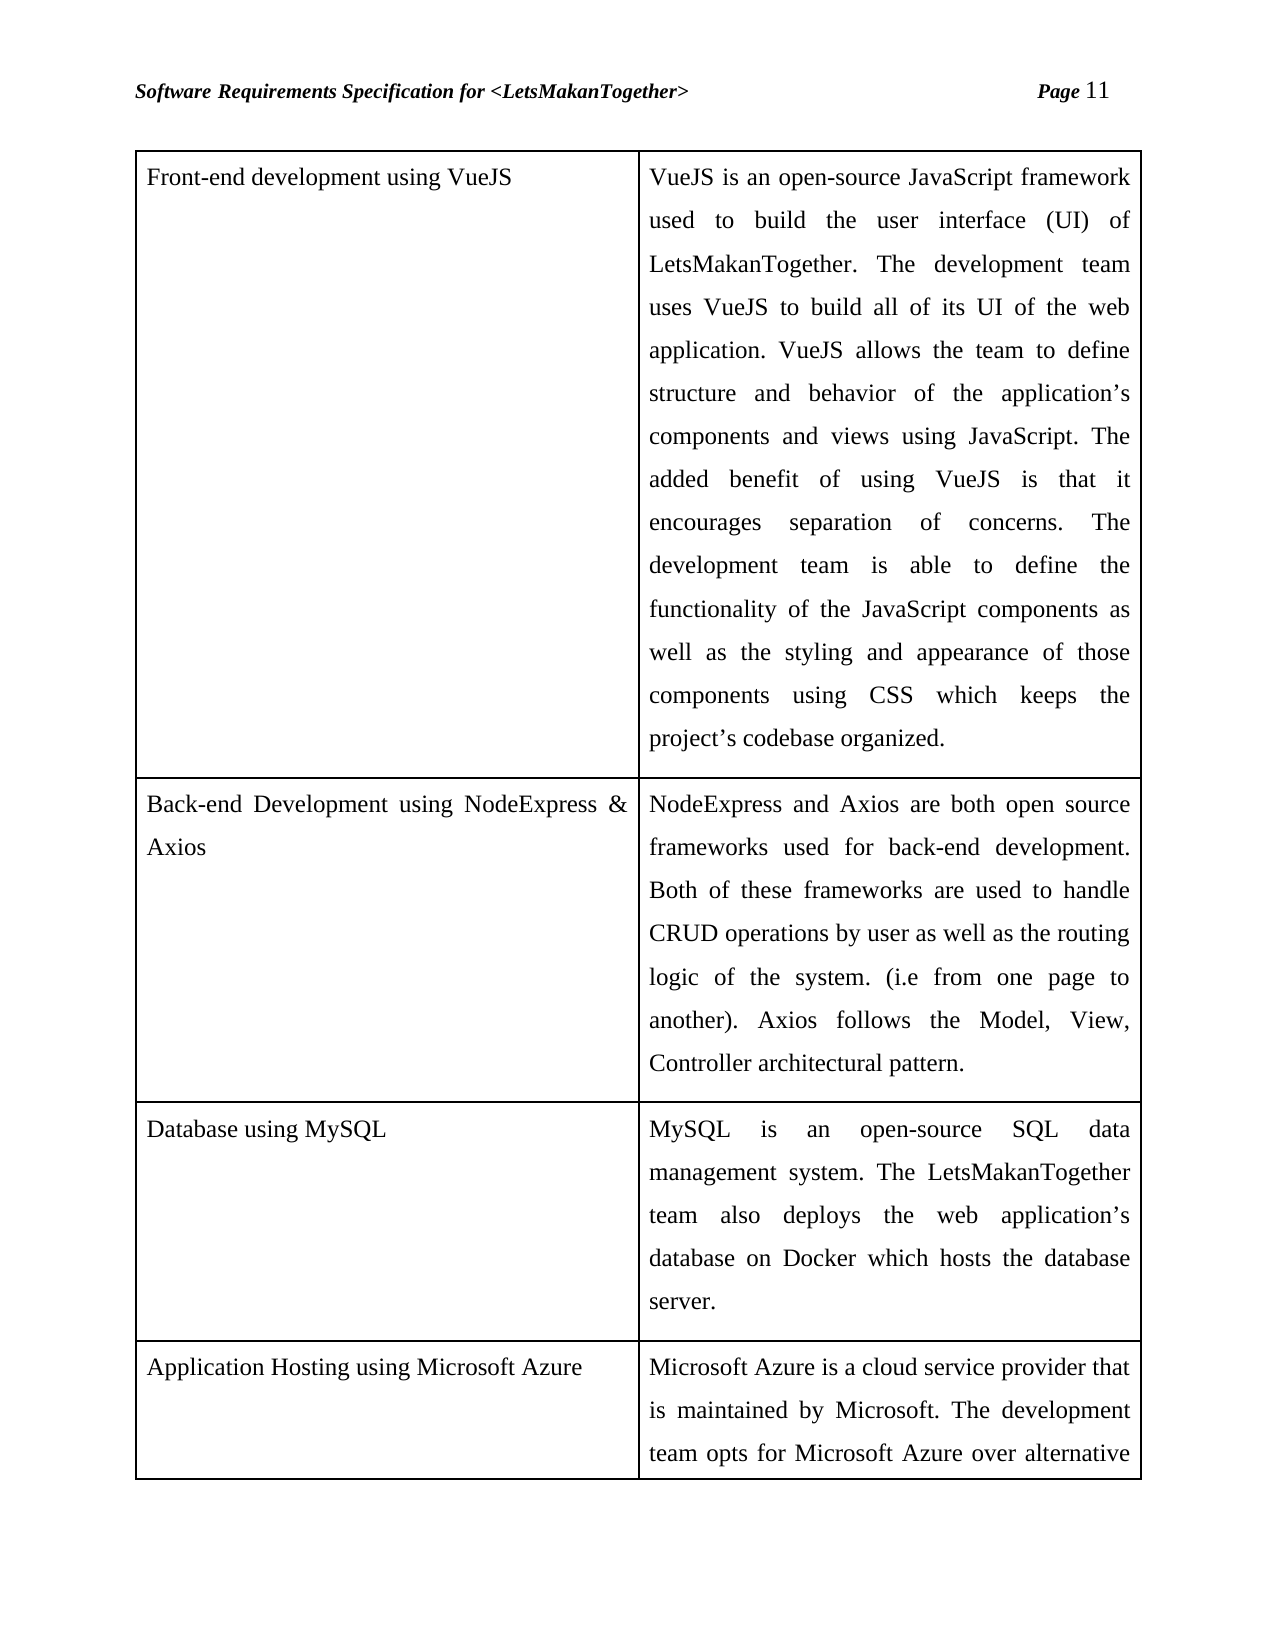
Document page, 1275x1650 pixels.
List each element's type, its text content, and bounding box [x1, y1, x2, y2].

table_cell NodeExpress and Axios are both open source frameworks used for back-end development. Both of these frameworks are used to handle CRUD operations by user as well as the routing logic of the system. (i.e from one page to another). Axios follows the Model, View, Controller architectural pattern. [640, 779, 1140, 1101]
table_cell VueJS is an open-source JavaScript framework used to build the user interface (UI) of LetsMakanTogether. The development team uses VueJS to build all of its UI of the web application. VueJS allows the team to define structure and behavior of the application’s components and views using JavaScript. The added benefit of using VueJS is that it encourages separation of concerns. The development team is able to define the functionality of the JavaScript components as well as the styling and appearance of those components using CSS which keeps the project’s codebase organized. [640, 152, 1140, 777]
table_cell MySQL is an open-source SQL data management system. The LetsMakanTogether team also deploys the web application’s database on Docker which hosts the database server. [640, 1103, 1140, 1340]
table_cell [640, 1342, 1140, 1478]
table_cell Front-end development using VueJS [137, 152, 638, 777]
table_cell Database using MySQL [137, 1103, 638, 1340]
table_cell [137, 1342, 638, 1478]
table_cell Back-end Development using NodeExpress & Axios [137, 779, 638, 1101]
